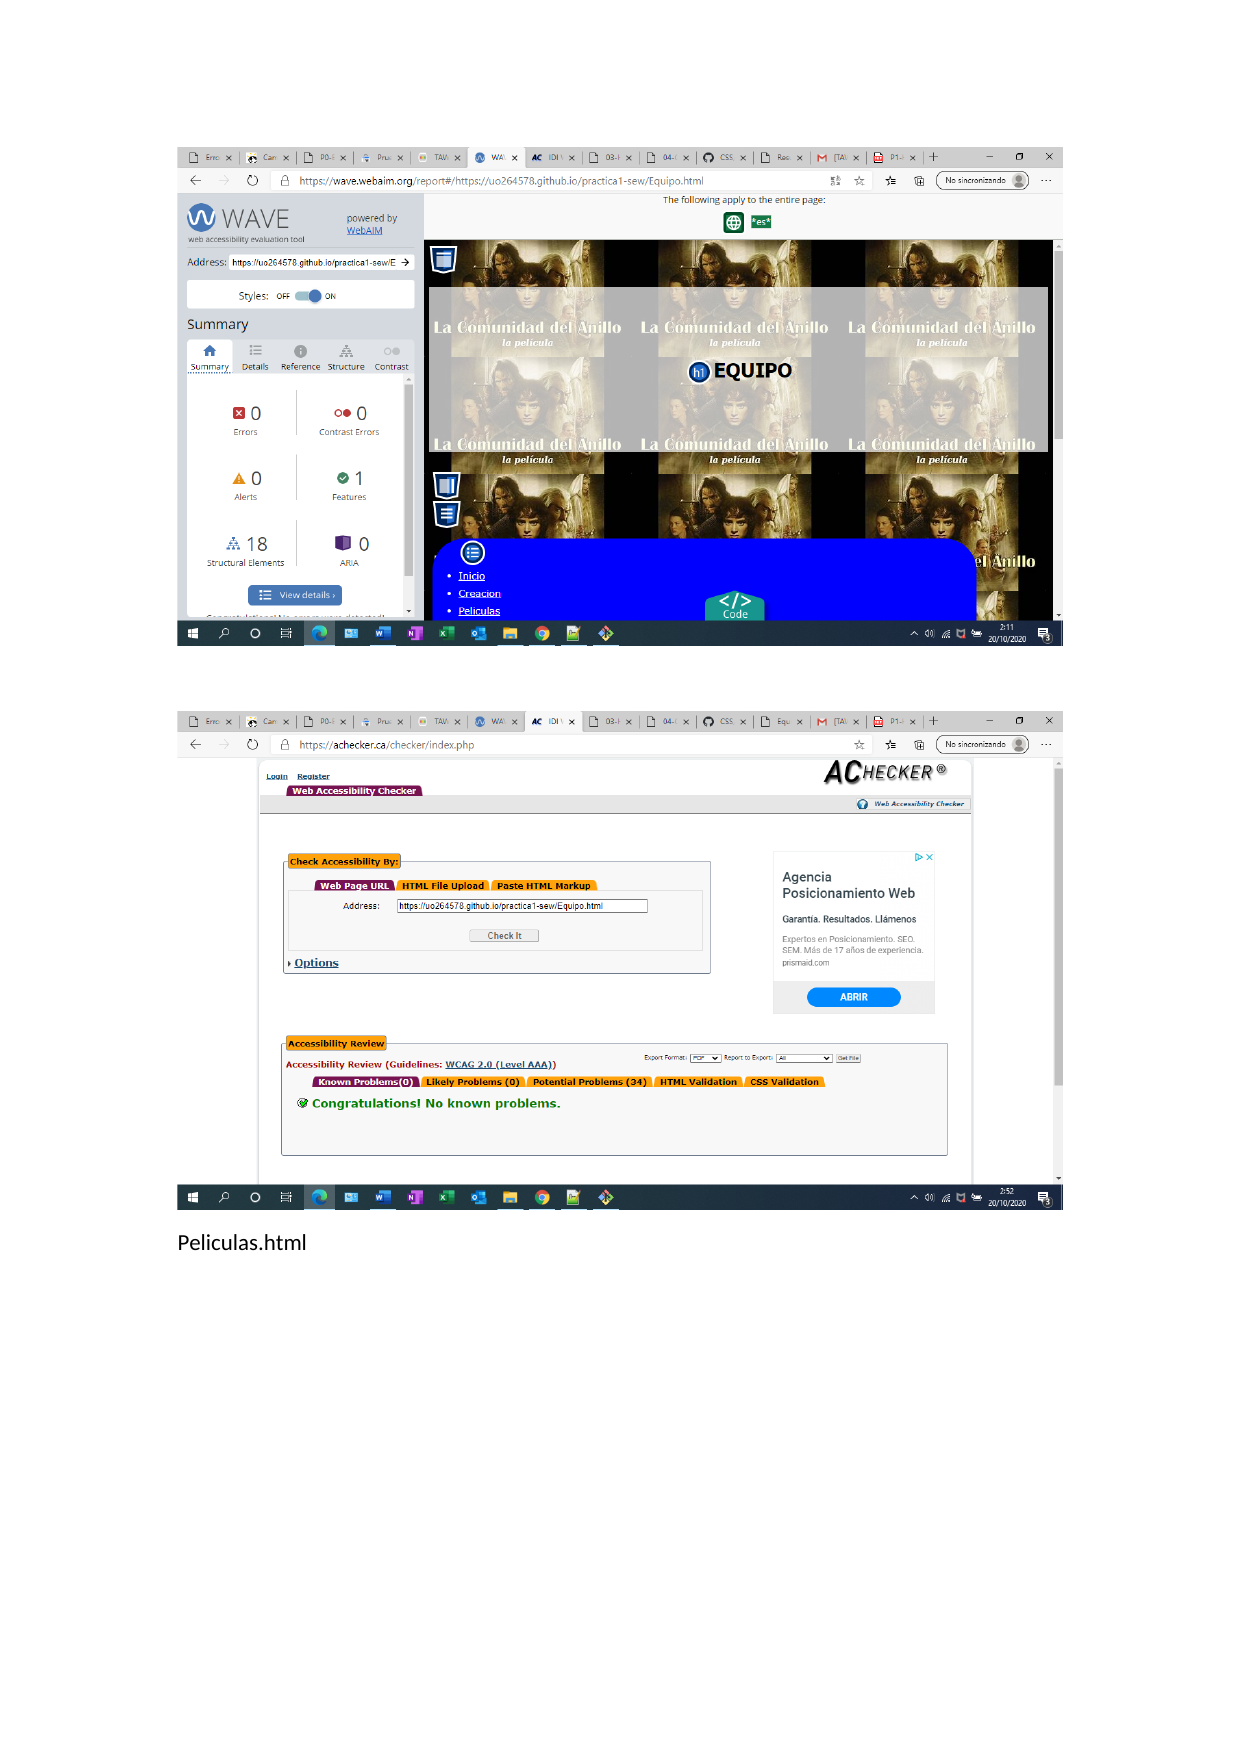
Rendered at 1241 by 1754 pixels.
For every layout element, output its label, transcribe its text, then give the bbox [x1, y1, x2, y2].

picture [177, 147, 1063, 646]
text Peliculas.html [177, 1228, 1063, 1256]
picture [177, 711, 1063, 1210]
